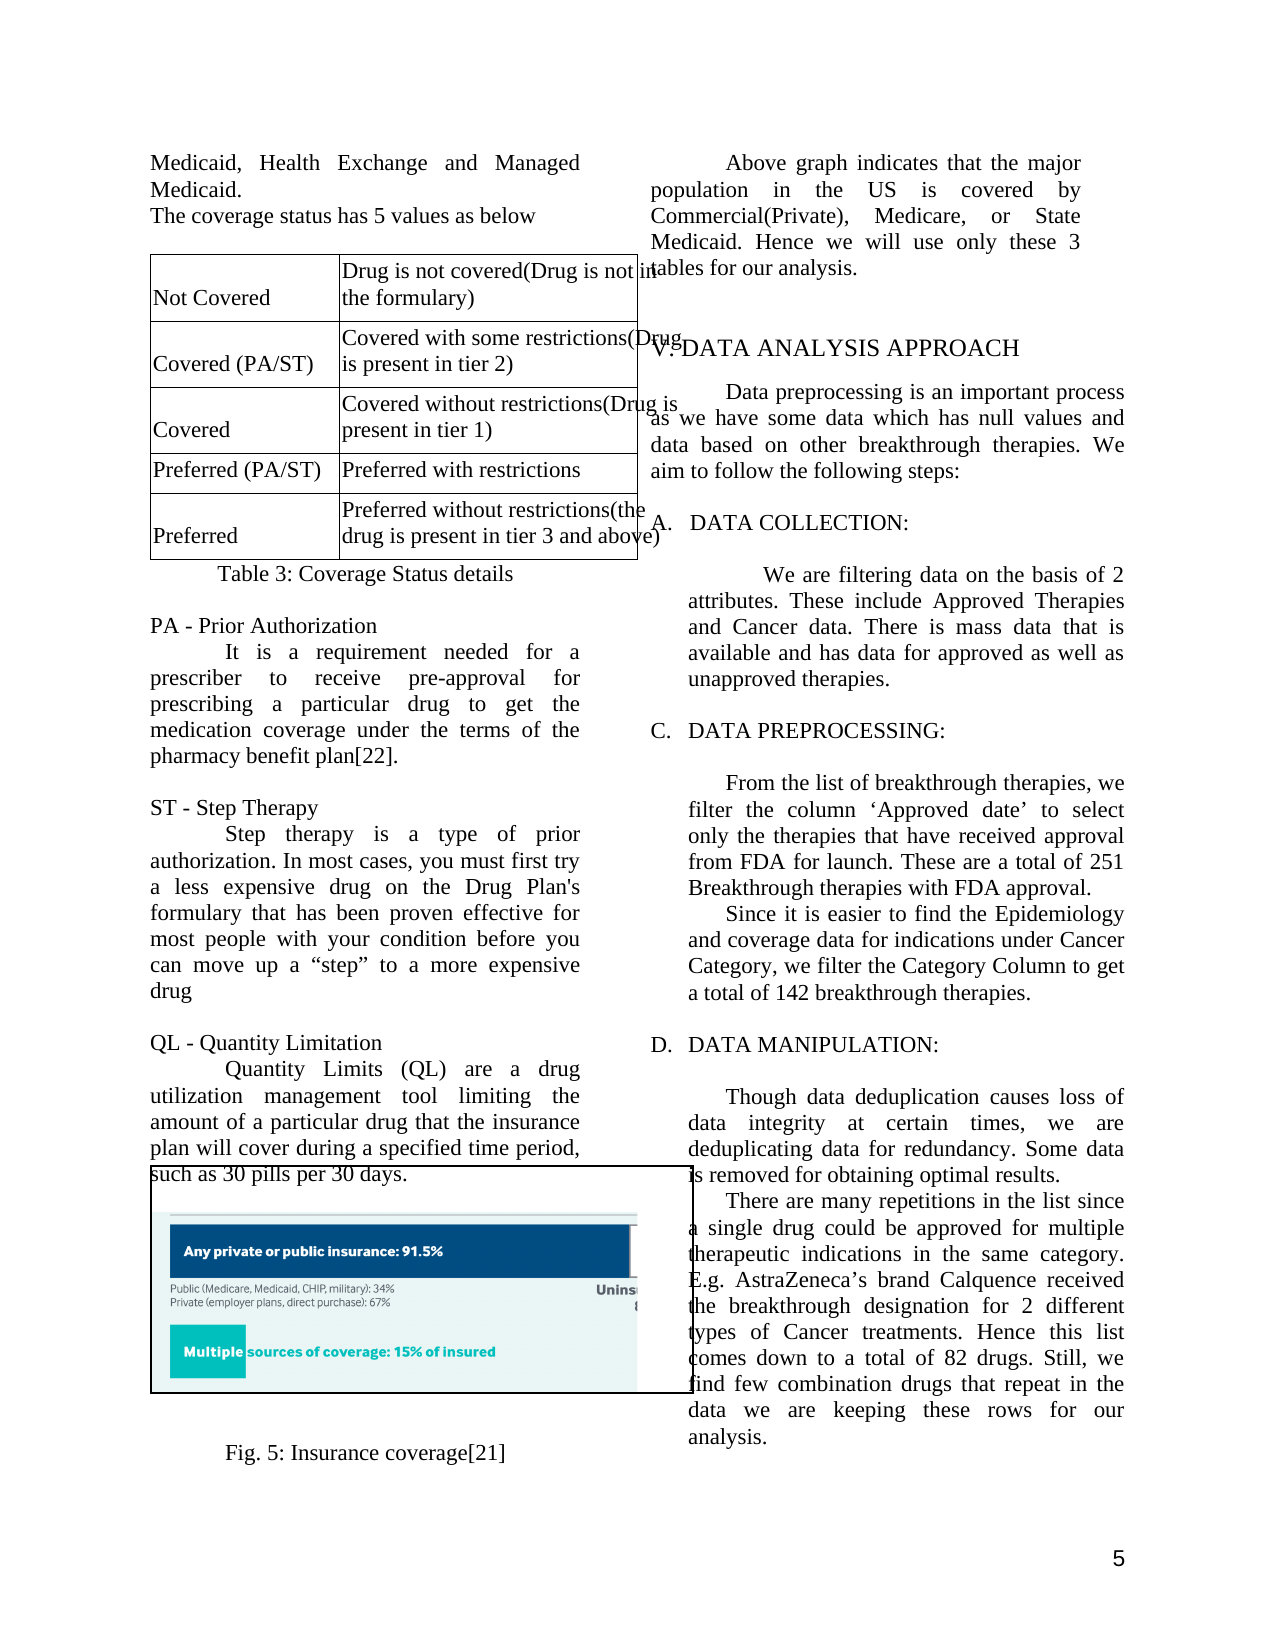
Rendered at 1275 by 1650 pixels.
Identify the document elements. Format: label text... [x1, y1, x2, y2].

text Fig. 5: Insurance coverage[21] [150, 1439, 581, 1466]
text Step therapy is a type of prior authorization. In most cases, you must first try a less expensive drug on the Drug Plan's formulary that has been proven effective for most people with your condition before you can move up a “step” to a more expensive drug [150, 821, 581, 1004]
text Quantity Limits (QL) are a drug utilization management tool limiting the amount of a particular drug that the insurance plan will cover during a specified time period, such as 30 pills per 30 days. [150, 1056, 581, 1165]
text Table 3: Coverage Status details [150, 560, 581, 586]
text A. DATA COLLECTION: [650, 509, 1125, 535]
text Above graph indicates that the major population in the US is covered by Commercial(Private), Medicare, or State Medicaid. Hence we will use only these 3 tables for our analysis. [650, 150, 1081, 281]
text We have 5 such tables each with coverage data for Commercial, Medicare, State Medicaid, Health Exchange and Managed Medicaid. [150, 150, 581, 202]
text From the list of breakthrough therapies, we filter the column ‘Approved date’ to select only the therapies that have received approval from FDA for launch. These are a total of 251 Breakthrough therapies with FDA approval. [688, 770, 1125, 901]
text There are many repetitions in the list since a single drug could be approved for multiple therapeutic indications in the same category. E.g. AstraZeneca’s brand Calquence received the breakthrough designation for 2 different types of Cancer treatments. Hence this list comes down to a total of 82 drugs. Still, we find few combination drugs that repeat in the data we are keeping these rows for our analysis. [688, 1188, 1125, 1449]
table_header Drug is not covered(Drug is not in the formulary) [340, 255, 637, 321]
text Data preprocessing is an important process as we have some data which has null values and data based on other breakthrough therapies. We aim to follow the following steps: [650, 379, 1125, 483]
table_header Not Covered [151, 255, 339, 321]
text Though data deduplication causes loss of data integrity at certain times, we are deduplicating data for redundancy. Some data is removed for obtaining optimal results. [688, 1083, 1125, 1188]
table_cell Preferred (PA/ST) [151, 454, 339, 493]
text We are filtering data on the basis of 2 attributes. These include Approved Therapies and Cancer data. There is mass data that is available and has data for approved as well as unapproved therapies. [688, 561, 1125, 692]
text It is a requirement needed for a prescriber to receive pre-approval for prescribing a particular drug to get the medication coverage under the terms of the pharmacy benefit plan[22]. [150, 638, 581, 769]
table_cell Preferred [151, 494, 339, 559]
table_cell Preferred with restrictions [340, 454, 637, 493]
text The coverage status has 5 values as below [150, 202, 581, 228]
table_cell Covered with some restrictions(Drug is present in tier 2) [340, 322, 637, 387]
text QL - Quantity Limitation [150, 1030, 581, 1056]
text Since it is easier to find the Epidemiology and coverage data for indications under Cancer Category, we filter the Category Column to get a total of 142 breakthrough therapies. [688, 901, 1125, 1005]
list DATA PREPROCESSING: [650, 718, 1125, 744]
table_cell Covered [151, 388, 339, 453]
list DATA MANIPULATION: [650, 1031, 1125, 1057]
text ST - Step Therapy [150, 795, 581, 821]
picture [152, 1212, 638, 1392]
table_cell Preferred without restrictions(the drug is present in tier 3 and above) [340, 494, 637, 559]
table_cell Covered without restrictions(Drug is present in tier 1) [340, 388, 637, 453]
table_cell Covered (PA/ST) [151, 322, 339, 387]
subtitle V. DATA ANALYSIS APPROACH [650, 333, 1125, 361]
text PA - Prior Authorization [150, 612, 581, 638]
